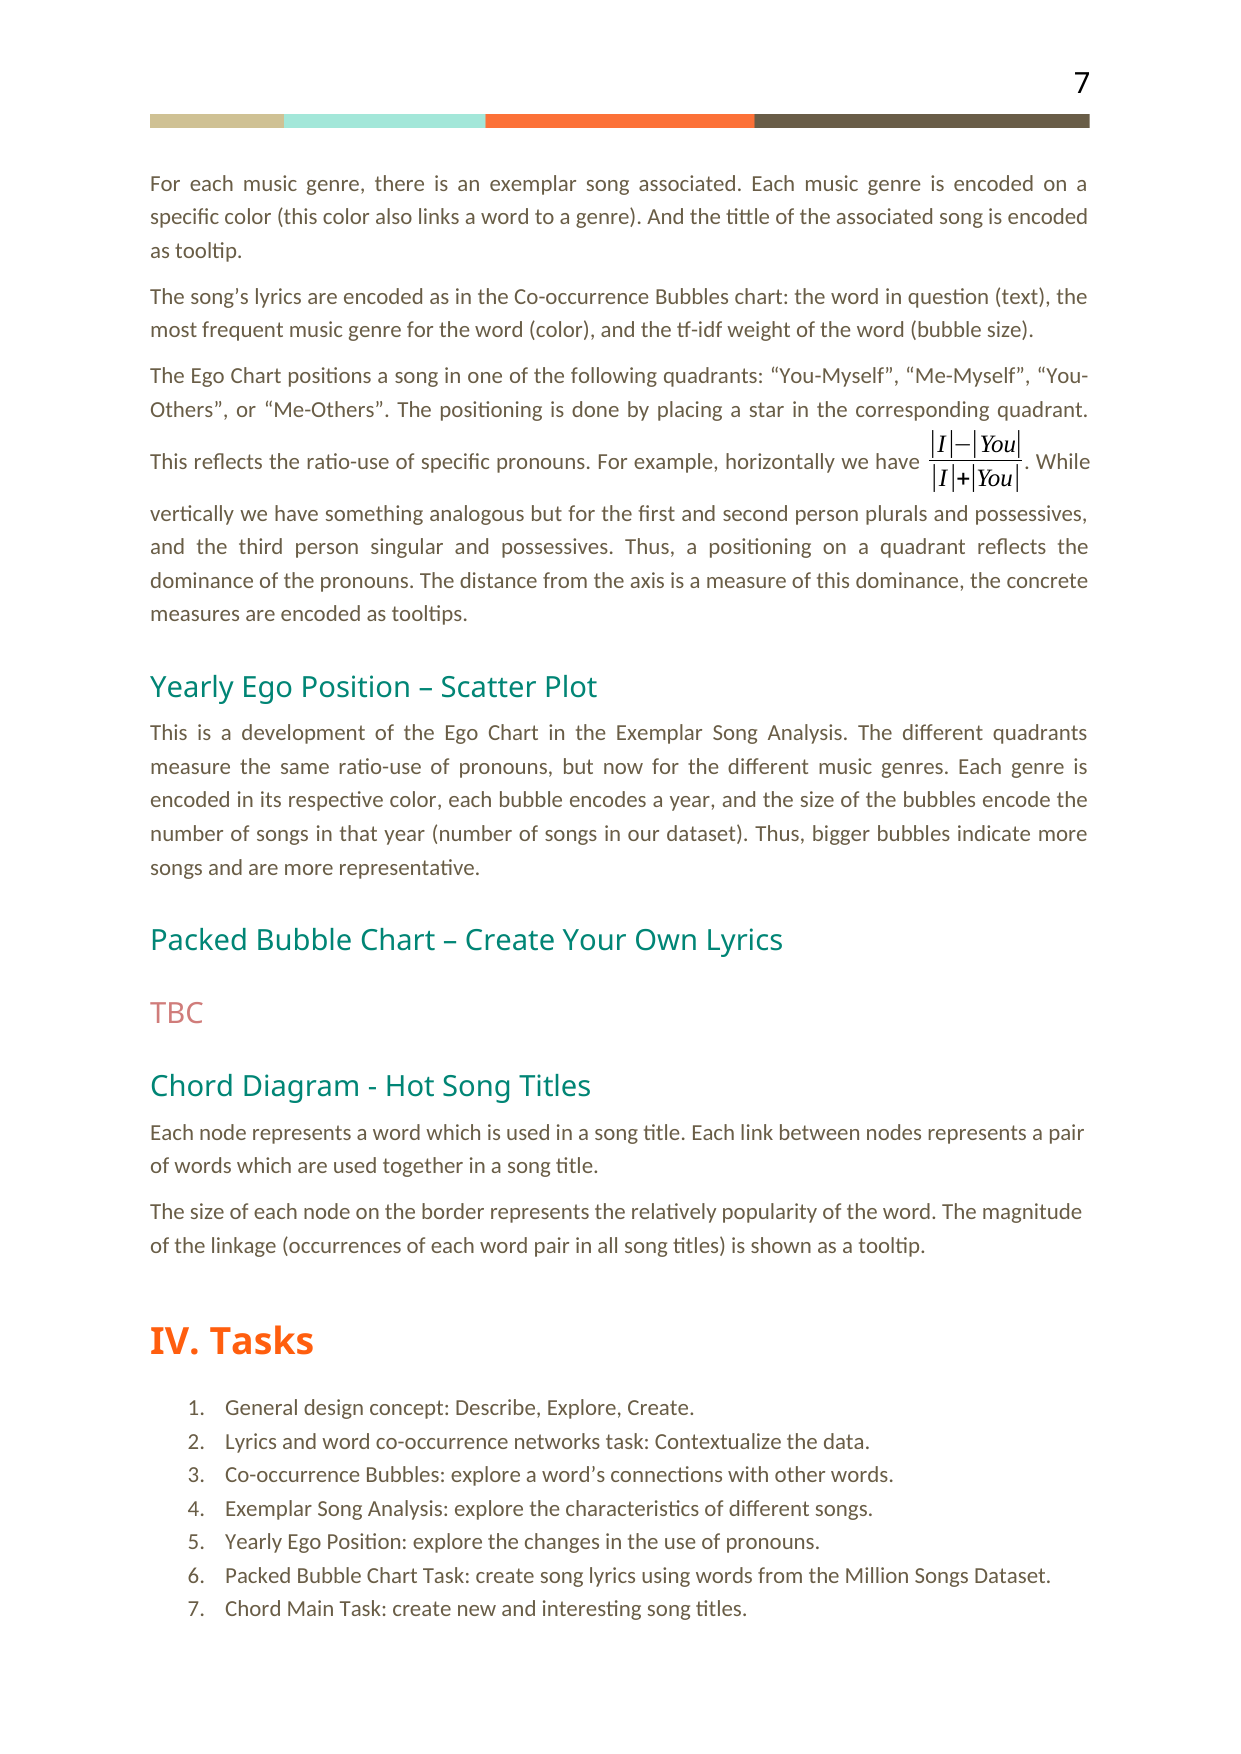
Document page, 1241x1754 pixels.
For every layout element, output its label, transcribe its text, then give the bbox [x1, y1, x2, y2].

text The song’s lyrics are encoded as in the Co-occurrence Bubbles chart: the word in question (text), the most frequent music genre for the word (color), and the tf-idf weight of the word (bubble size). [150, 282, 1090, 343]
text Packed Bubble Chart – Create Your Own Lyrics [150, 919, 1090, 959]
picture [150, 114, 1090, 128]
text Yearly Ego Position – Scatter Plot [150, 666, 1090, 706]
text IV. Tasks [150, 1314, 1090, 1365]
list Exemplar Song Analysis: explore the characteristics of different songs. [187, 1494, 1090, 1522]
list Lyrics and word co-occurrence networks task: Contextualize the data. [187, 1427, 1090, 1455]
text Chord Diagram - Hot Song Titles [150, 1066, 1090, 1105]
text This is a development of the Ego Chart in the Exemplar Song Analysis. The different quadrants measure the same ratio-use of pronouns, but now for the different music genres. Each genre is encoded in its respective color, each bubble encodes a year, and the size of the bubbles encode the number of songs in that year (number of songs in our dataset). Thus, bigger bubbles indicate more songs and are more representative. [150, 718, 1090, 881]
text Each node represents a word which is used in a song title. Each link between nodes represents a pair of words which are used together in a song title. [150, 1118, 1090, 1179]
text The size of each node on the border represents the relatively popularity of the word. The magnitude of the linkage (occurrences of each word pair in all song titles) is shown as a tooltip. [150, 1197, 1090, 1259]
list Chord Main Task: create new and interesting song titles. [187, 1594, 1090, 1622]
list Packed Bubble Chart Task: create song lyrics using words from the Million Songs Dataset. [187, 1561, 1090, 1589]
list Yearly Ego Position: explore the changes in the use of pronouns. [187, 1527, 1090, 1555]
text TBC [150, 992, 1090, 1032]
text The Ego Chart positions a song in one of the following quadrants: “You-Myself”, “Me-Myself”, “You-Others”, or “Me-Others”. The positioning is done by placing a star in the corresponding quadrant. This reflects the ratio-use of specific pronouns. For example, horizontally we have . While vertically we have something analogous but for the first and second person plurals and possessives, and the third person singular and possessives. Thus, a positioning on a quadrant reflects the dominance of the pronouns. The distance from the axis is a measure of this dominance, the concrete measures are encoded as tooltips. [150, 361, 1090, 627]
text For each music genre, there is an exemplar song associated. Each music genre is encoded on a specific color (this color also links a word to a genre). And the tittle of the associated song is encoded as tooltip. [150, 169, 1090, 264]
list Co-occurrence Bubbles: explore a word’s connections with other words. [187, 1460, 1090, 1488]
list General design concept: Describe, Explore, Create. [187, 1393, 1090, 1421]
